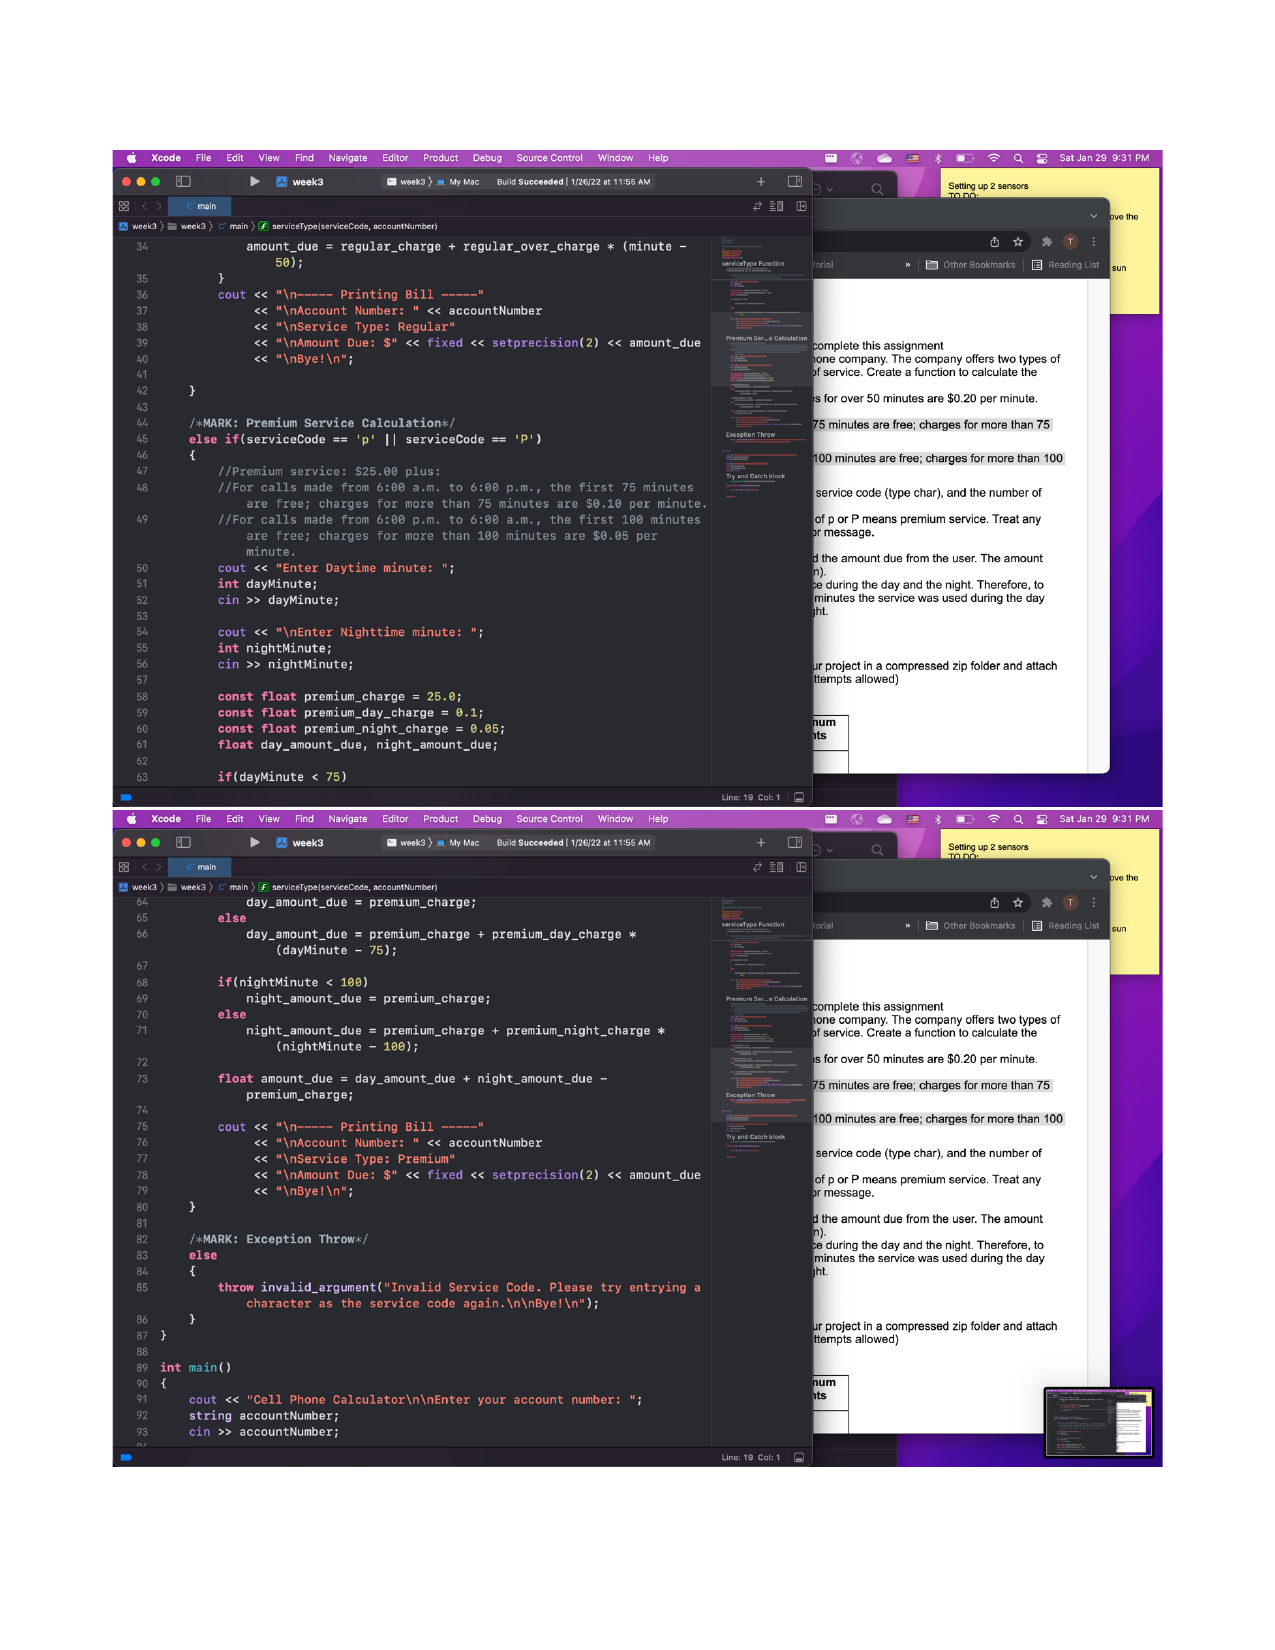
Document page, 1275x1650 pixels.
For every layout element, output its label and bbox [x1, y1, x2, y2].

picture [112, 810, 1163, 1467]
picture [112, 150, 1163, 807]
